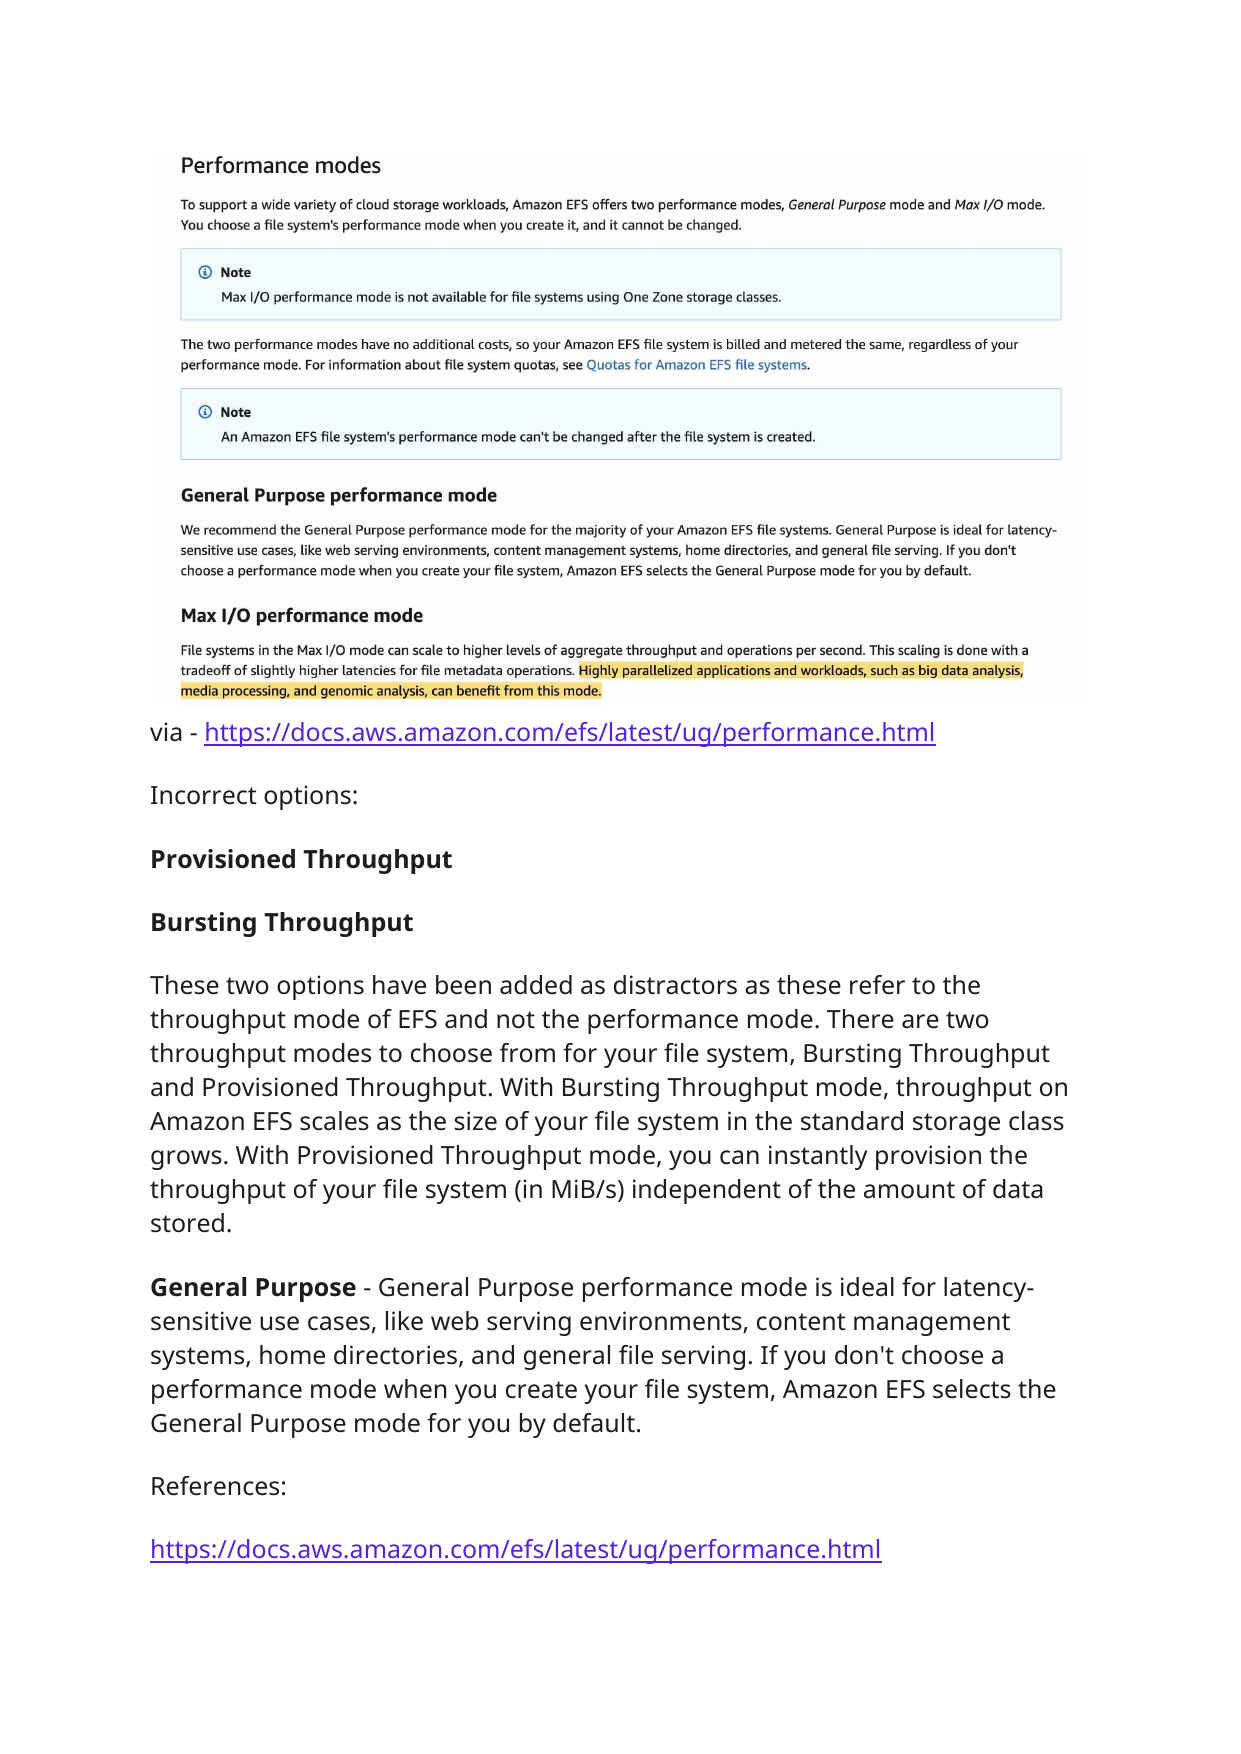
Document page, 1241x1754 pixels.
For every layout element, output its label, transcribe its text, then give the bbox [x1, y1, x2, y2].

text Provisioned Throughput [150, 841, 1090, 875]
text https://docs.aws.amazon.com/efs/latest/ug/performance.html [150, 1532, 1090, 1566]
text General Purpose - General Purpose performance mode is ideal for latency-sensitive use cases, like web serving environments, content management systems, home directories, and general file serving. If you don't choose a performance mode when you create your file system, Amazon EFS selects the General Purpose mode for you by default. [150, 1269, 1090, 1440]
text These two options have been added as distractors as these refer to the throughput mode of EFS and not the performance mode. There are two throughput modes to choose from for your file system, Bursting Throughput and Provisioned Throughput. With Bursting Throughput mode, throughput on Amazon EFS scales as the size of your file system in the standard storage class grows. With Provisioned Throughput mode, you can instantly provision the throughput of your file system (in MiB/s) independent of the amount of data stored. [150, 968, 1090, 1240]
text References: [150, 1469, 1090, 1503]
text Bursting Throughput [150, 904, 1090, 938]
text Incorrect options: [150, 778, 1090, 812]
text via - https://docs.aws.amazon.com/efs/latest/ug/performance.html [150, 708, 1090, 749]
picture [150, 150, 1091, 708]
